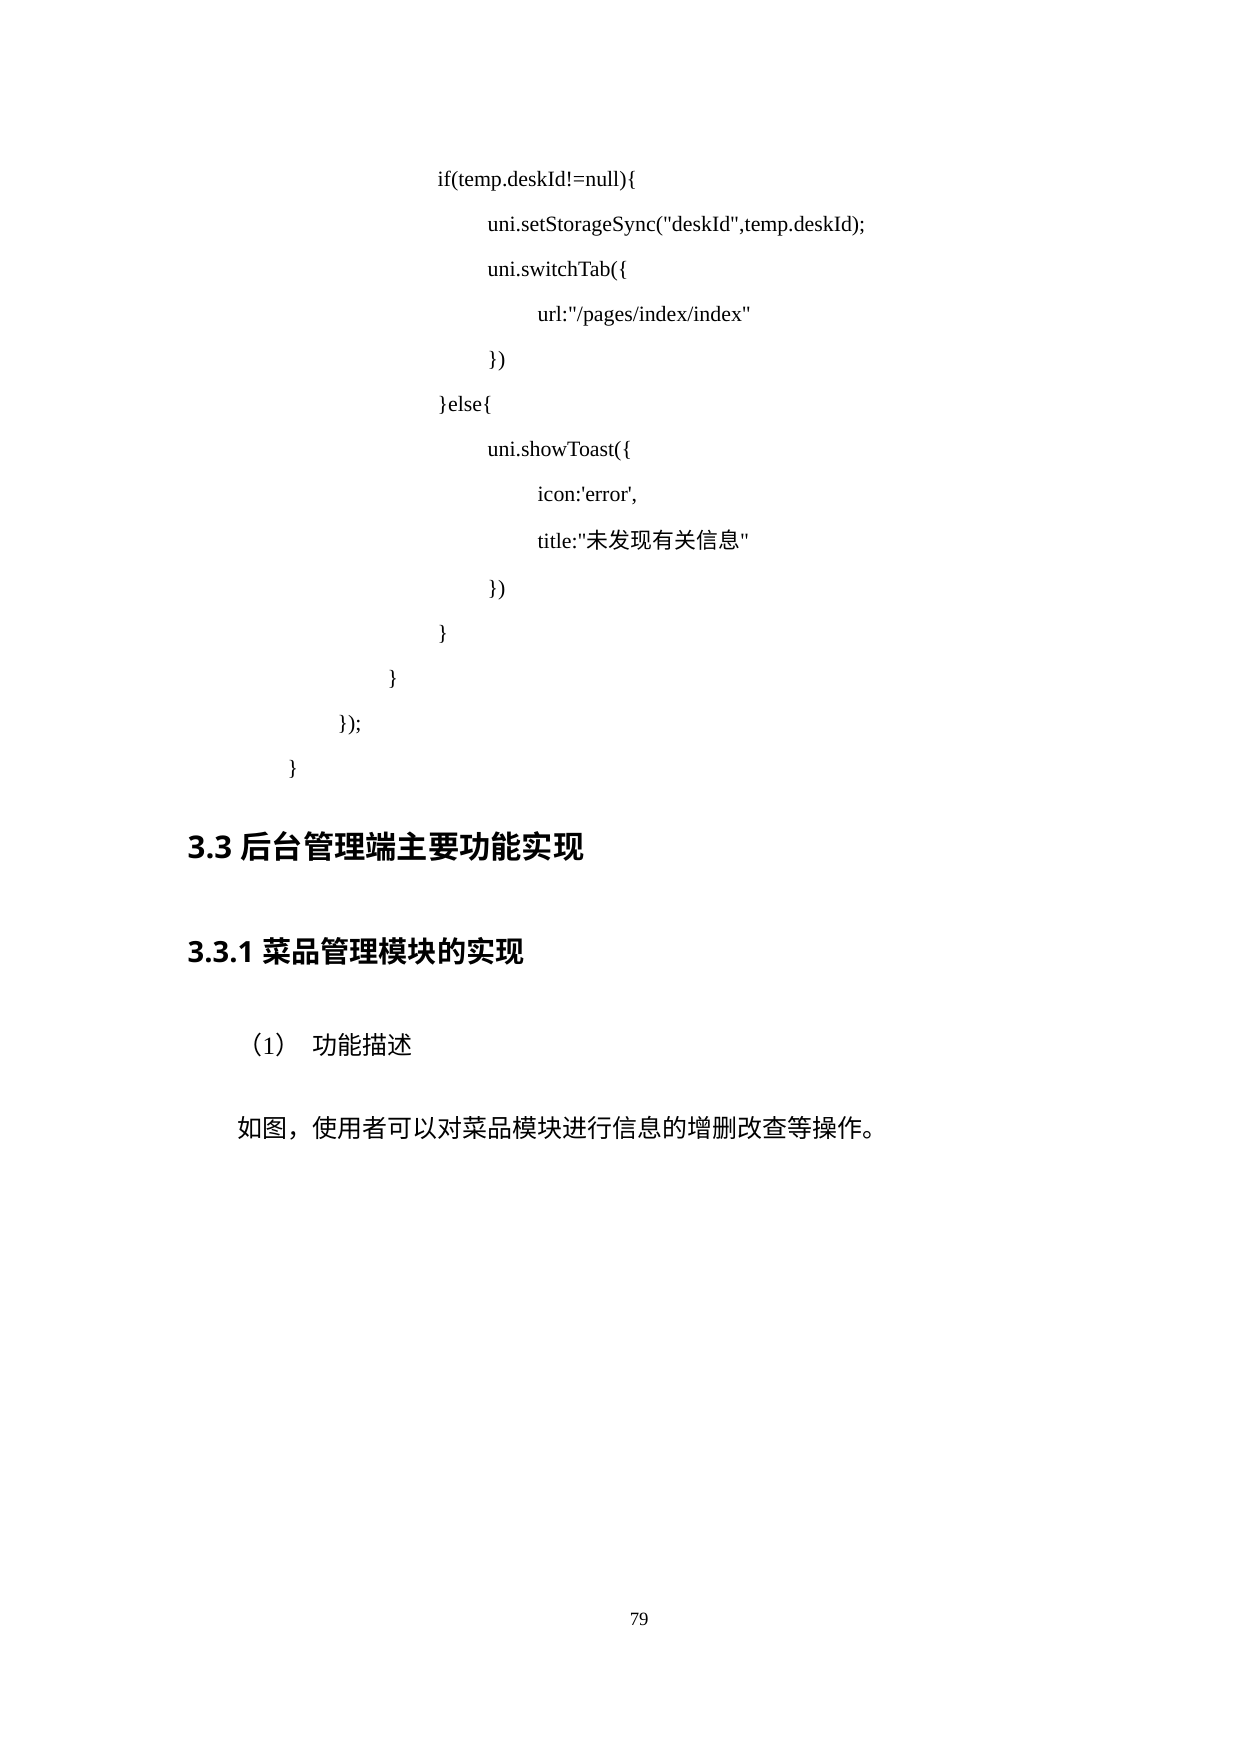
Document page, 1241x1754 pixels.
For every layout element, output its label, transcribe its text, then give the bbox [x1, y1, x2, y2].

text }); [187, 706, 1053, 739]
text uni.switchTab({ [187, 252, 1053, 285]
text }) [187, 571, 1053, 604]
text uni.showToast({ [187, 433, 1053, 465]
text title:"未发现有关信息" [187, 523, 1053, 555]
text icon:'error', [187, 478, 1053, 510]
text } [187, 661, 1053, 694]
text } [187, 616, 1053, 649]
text }) [187, 342, 1053, 375]
text 后台管理端主要功能实现 [187, 813, 1053, 878]
text }else{ [187, 387, 1053, 420]
text 菜品管理模块的实现 [187, 917, 1053, 982]
text url:"/pages/index/index" [187, 297, 1053, 330]
text 如图，使用者可以对菜品模块进行信息的增删改查等操作。 [187, 1094, 1053, 1159]
text if(temp.deskId!=null){ [187, 162, 1053, 194]
text } [187, 752, 1053, 784]
list 功能描述 [237, 1011, 1053, 1076]
text uni.setStorageSync("deskId",temp.deskId); [187, 207, 1053, 239]
